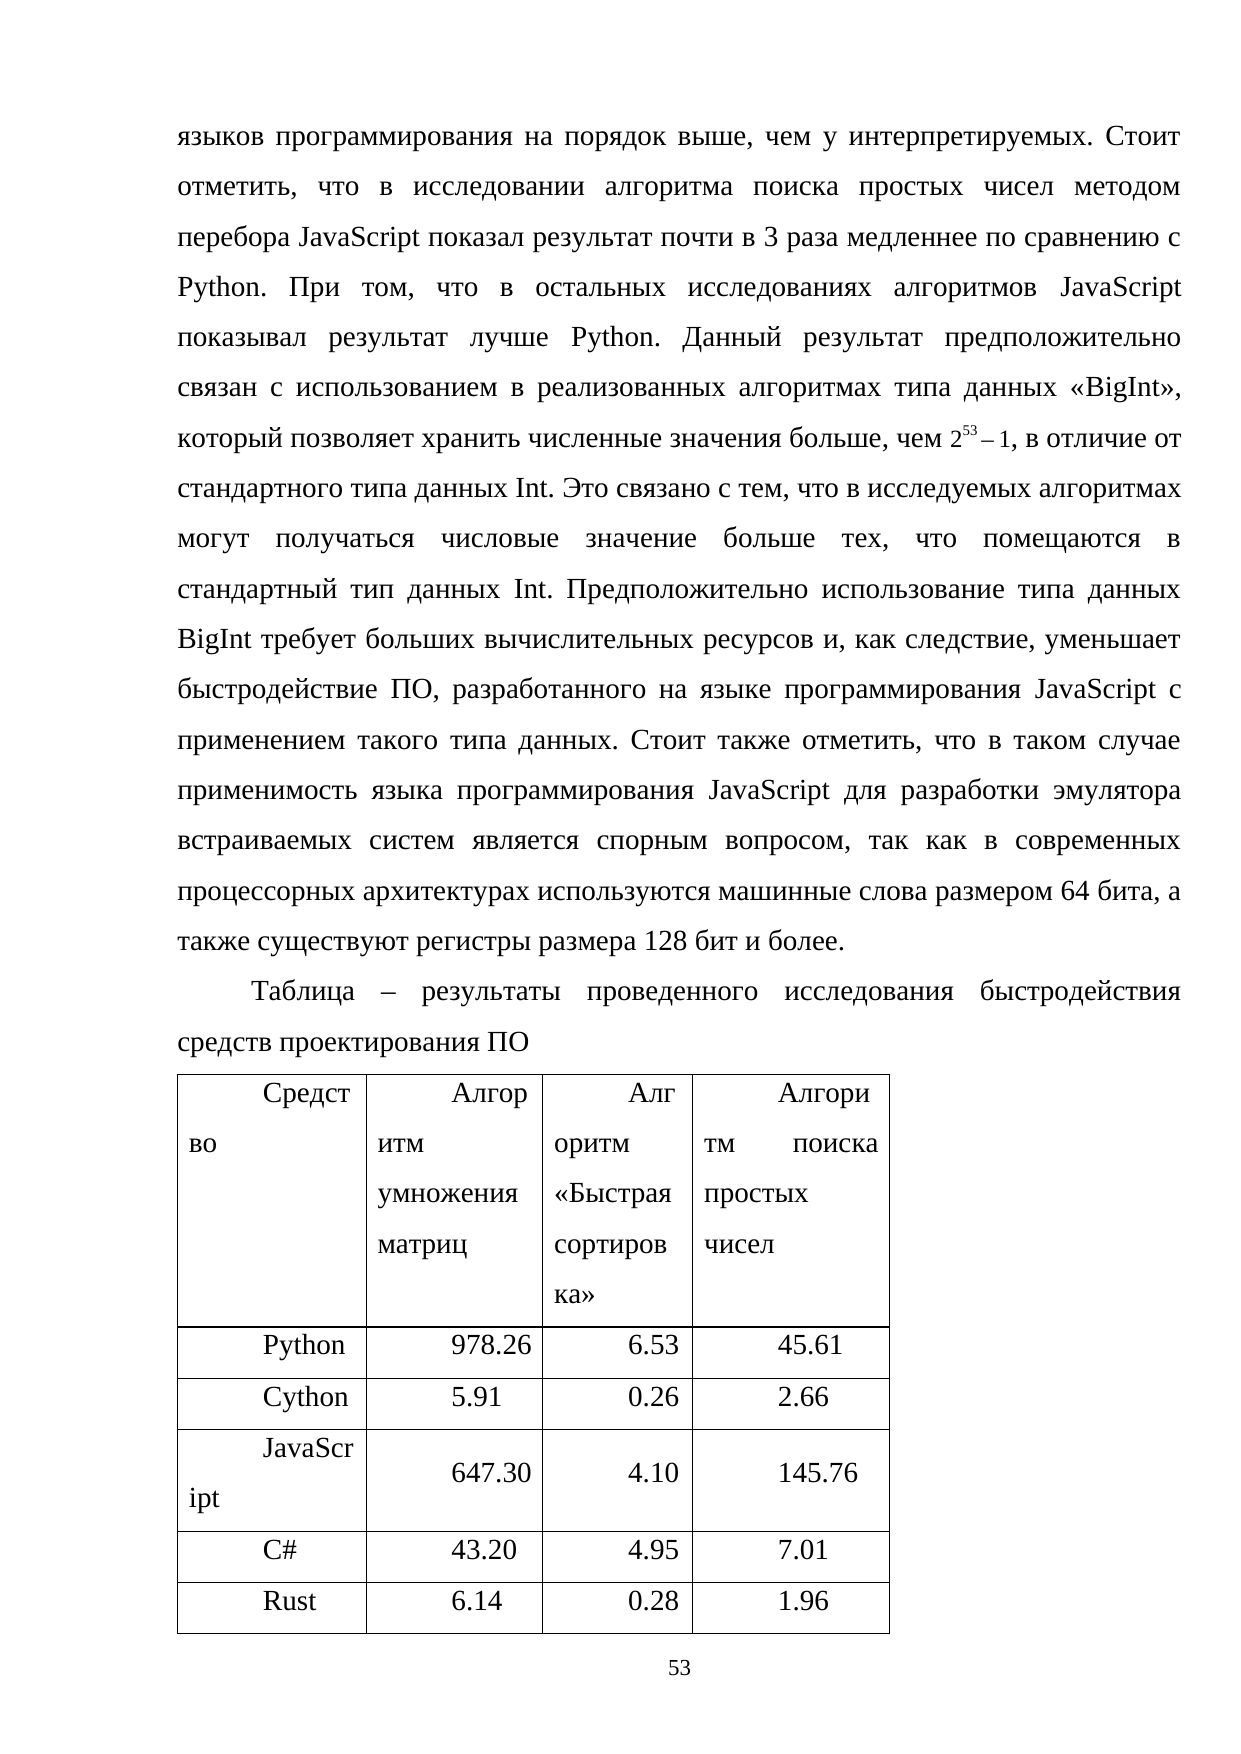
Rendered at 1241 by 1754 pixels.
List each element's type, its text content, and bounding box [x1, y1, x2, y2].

table_cell Cython [178, 1379, 366, 1429]
table_cell 647.30 [367, 1430, 542, 1531]
text Таблица – результаты проведенного исследования быстродействия средств проектирования ПО [177, 973, 1182, 1057]
table_cell 1.96 [693, 1583, 889, 1633]
table_cell 45.61 [693, 1328, 889, 1378]
table_cell 978.26 [367, 1328, 542, 1378]
table_cell 5.91 [367, 1379, 542, 1429]
table_cell 6.53 [543, 1328, 692, 1378]
table_header Средство [178, 1075, 366, 1326]
table_cell Rust [178, 1583, 366, 1633]
table_cell 7.01 [693, 1532, 889, 1582]
table_cell 43.20 [367, 1532, 542, 1582]
table_header Алгоритм «Быстрая сортировка» [543, 1075, 692, 1326]
table_cell 145.76 [693, 1430, 889, 1531]
table_cell C# [178, 1532, 366, 1582]
table_cell 0.26 [543, 1379, 692, 1429]
table_cell 0.28 [543, 1583, 692, 1633]
table_cell 4.10 [543, 1430, 692, 1531]
table_cell 4.95 [543, 1532, 692, 1582]
table_cell JavaScript [178, 1430, 366, 1531]
table_cell 2.66 [693, 1379, 889, 1429]
table_cell 6.14 [367, 1583, 542, 1633]
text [177, 118, 1182, 957]
table_header Алгоритм умножения матриц [367, 1075, 542, 1326]
table_cell Python [178, 1328, 366, 1378]
table_header Алгоритм поиска простых чисел [693, 1075, 889, 1326]
